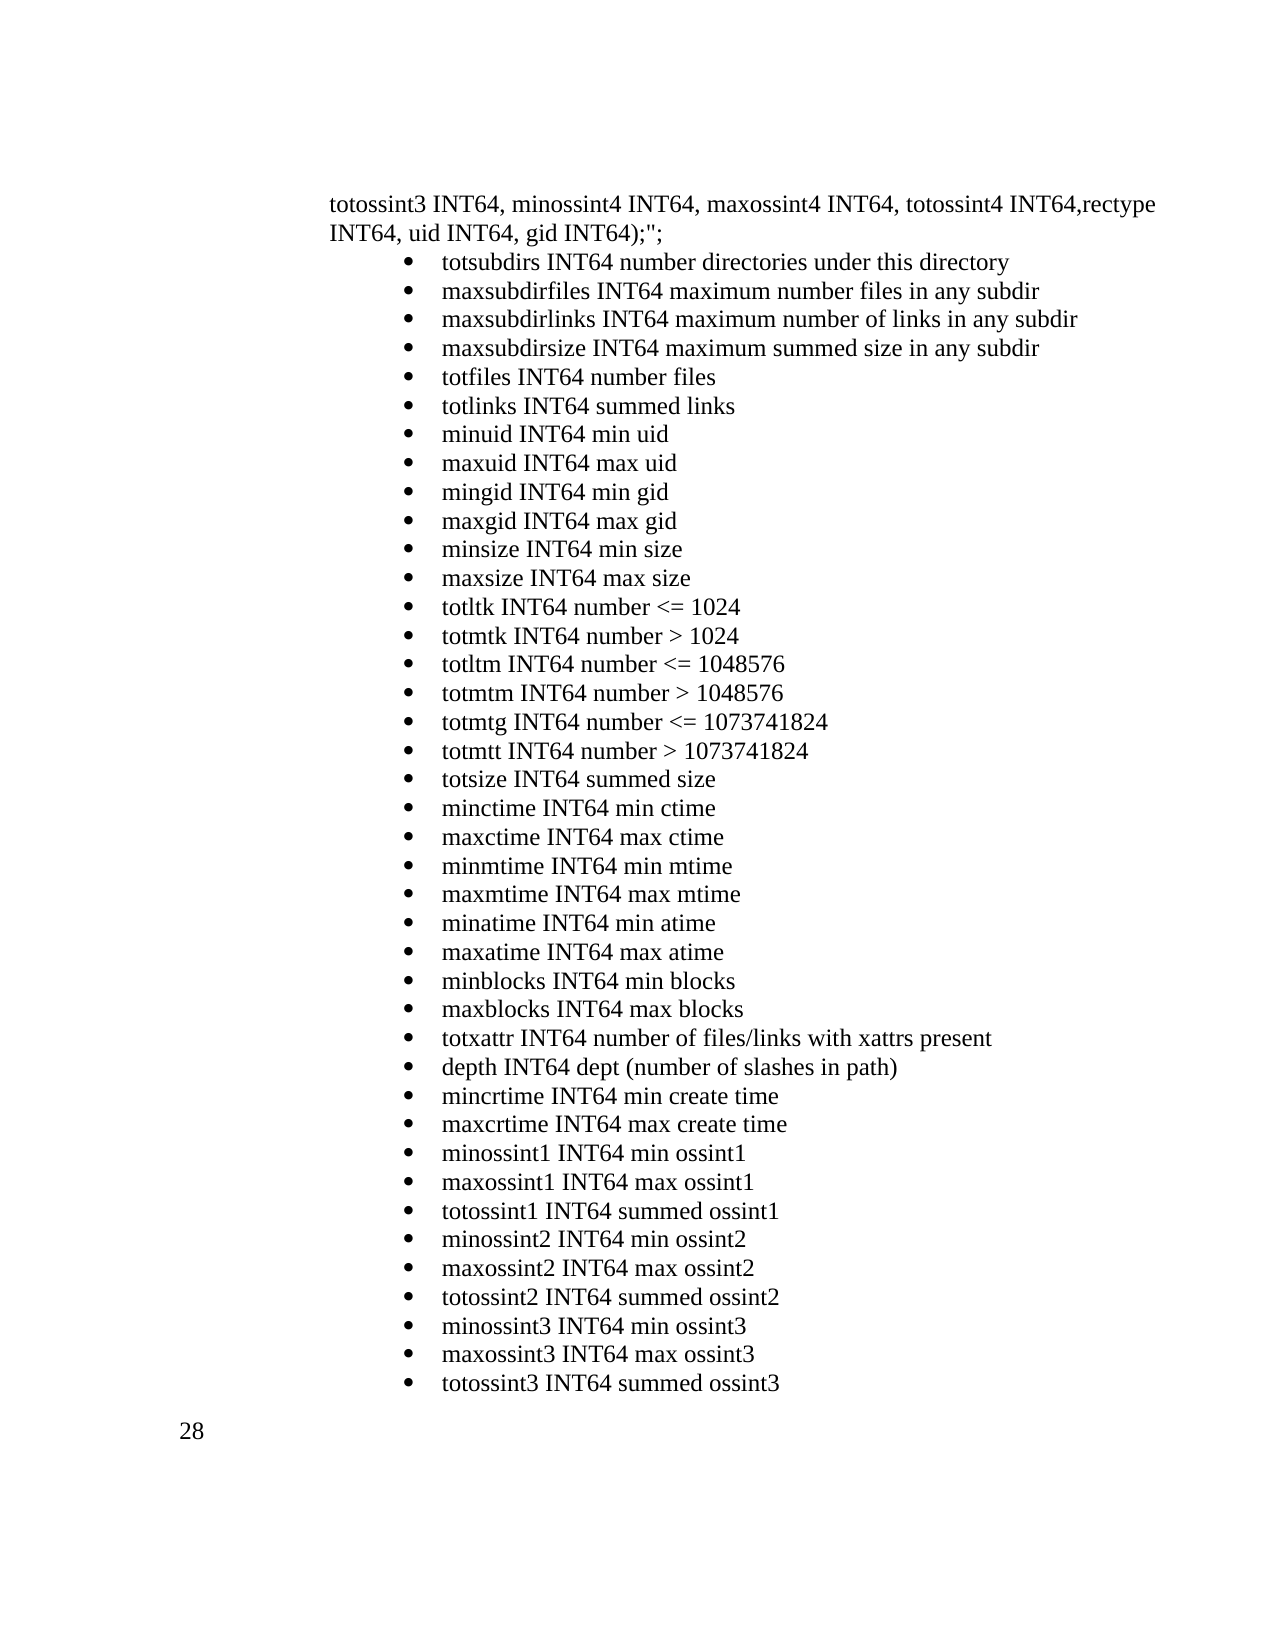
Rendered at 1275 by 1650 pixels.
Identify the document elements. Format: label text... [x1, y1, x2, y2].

list maxmtime INT64 max mtime [404, 879, 1183, 908]
list minossint3 INT64 min ossint3 [404, 1311, 1183, 1339]
list totmtg INT64 number <= 1073741824 [404, 707, 1183, 736]
list maxsubdirlinks INT64 maximum number of links in any subdir [404, 304, 1183, 333]
list totmtk INT64 number > 1024 [404, 621, 1183, 649]
list maxossint1 INT64 max ossint1 [404, 1167, 1183, 1196]
list maxgid INT64 max gid [404, 506, 1183, 534]
list maxossint2 INT64 max ossint2 [404, 1253, 1183, 1282]
list maxatime INT64 max atime [404, 937, 1183, 966]
list maxsubdirsize INT64 maximum summed size in any subdir [404, 333, 1183, 362]
list minatime INT64 min atime [404, 908, 1183, 937]
list maxblocks INT64 max blocks [404, 994, 1183, 1023]
list totossint3 INT64 summed ossint3 [404, 1368, 1183, 1397]
list totfiles INT64 number files [404, 362, 1183, 391]
list maxossint3 INT64 max ossint3 [404, 1339, 1183, 1368]
list mincrtime INT64 min create time [404, 1081, 1183, 1109]
list minuid INT64 min uid [404, 419, 1183, 448]
list depth INT64 dept (number of slashes in path) [404, 1052, 1183, 1081]
list maxctime INT64 max ctime [404, 822, 1183, 851]
list maxuid INT64 max uid [404, 448, 1183, 477]
list totossint1 INT64 summed ossint1 [404, 1196, 1183, 1224]
list totsize INT64 summed size [404, 764, 1183, 793]
list totltk INT64 number <= 1024 [404, 592, 1183, 621]
list minossint2 INT64 min ossint2 [404, 1224, 1183, 1253]
list minossint1 INT64 min ossint1 [404, 1138, 1183, 1167]
list maxcrtime INT64 max create time [404, 1109, 1183, 1138]
list totmtm INT64 number > 1048576 [404, 678, 1183, 707]
list minmtime INT64 min mtime [404, 851, 1183, 879]
list minctime INT64 min ctime [404, 793, 1183, 822]
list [292, 189, 1183, 247]
list minblocks INT64 min blocks [404, 966, 1183, 994]
list totossint2 INT64 summed ossint2 [404, 1282, 1183, 1311]
list totmtt INT64 number > 1073741824 [404, 736, 1183, 764]
list mingid INT64 min gid [404, 477, 1183, 506]
list totltm INT64 number <= 1048576 [404, 649, 1183, 678]
list minsize INT64 min size [404, 534, 1183, 563]
list maxsize INT64 max size [404, 563, 1183, 592]
list totsubdirs INT64 number directories under this directory [404, 247, 1183, 276]
list totlinks INT64 summed links [404, 391, 1183, 419]
list totxattr INT64 number of files/links with xattrs present [404, 1023, 1183, 1052]
list maxsubdirfiles INT64 maximum number files in any subdir [404, 276, 1183, 304]
